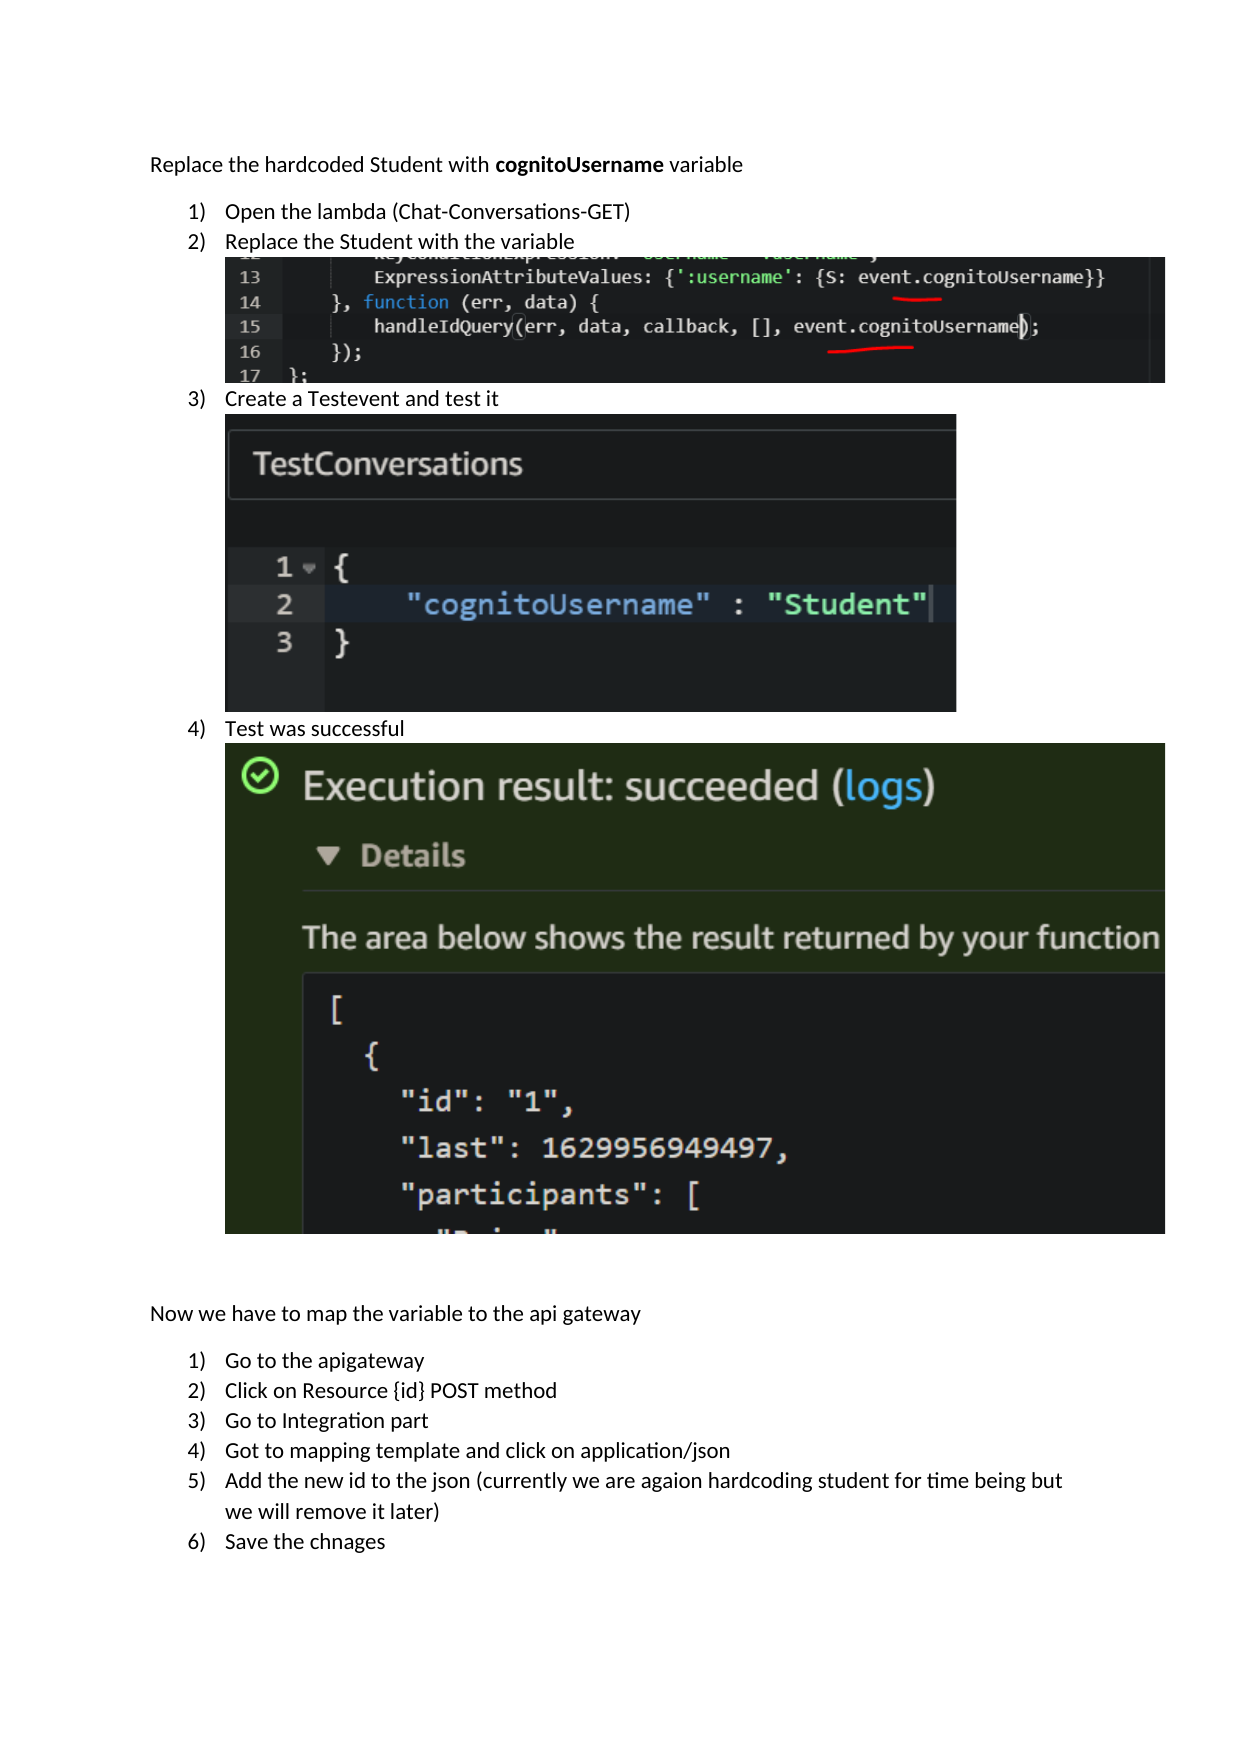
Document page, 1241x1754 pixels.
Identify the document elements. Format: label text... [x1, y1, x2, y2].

list Click on Resource {id} POST method [187, 1376, 1090, 1404]
list Open the lambda (Chat-Conversations-GET) [187, 197, 1090, 225]
picture [225, 743, 1166, 1234]
list Create a Testevent and test it [187, 384, 1090, 412]
picture [225, 257, 1166, 383]
list Test was successful [187, 714, 1090, 742]
list Go to the apigateway [187, 1346, 1090, 1374]
list Save the chnages [187, 1527, 1090, 1555]
picture [225, 414, 957, 712]
list Go to Integration part [187, 1406, 1090, 1434]
list Got to mapping template and click on application/json [187, 1436, 1090, 1464]
list Add the new id to the json (currently we are agaion hardcoding student for time being but we will remove it later) [187, 1467, 1090, 1525]
list Replace the Student with the variable [187, 227, 1090, 255]
text Now we have to map the variable to the api gateway [150, 1299, 1090, 1327]
text Replace the hardcoded Student with cognitoUsername variable [150, 150, 1090, 178]
